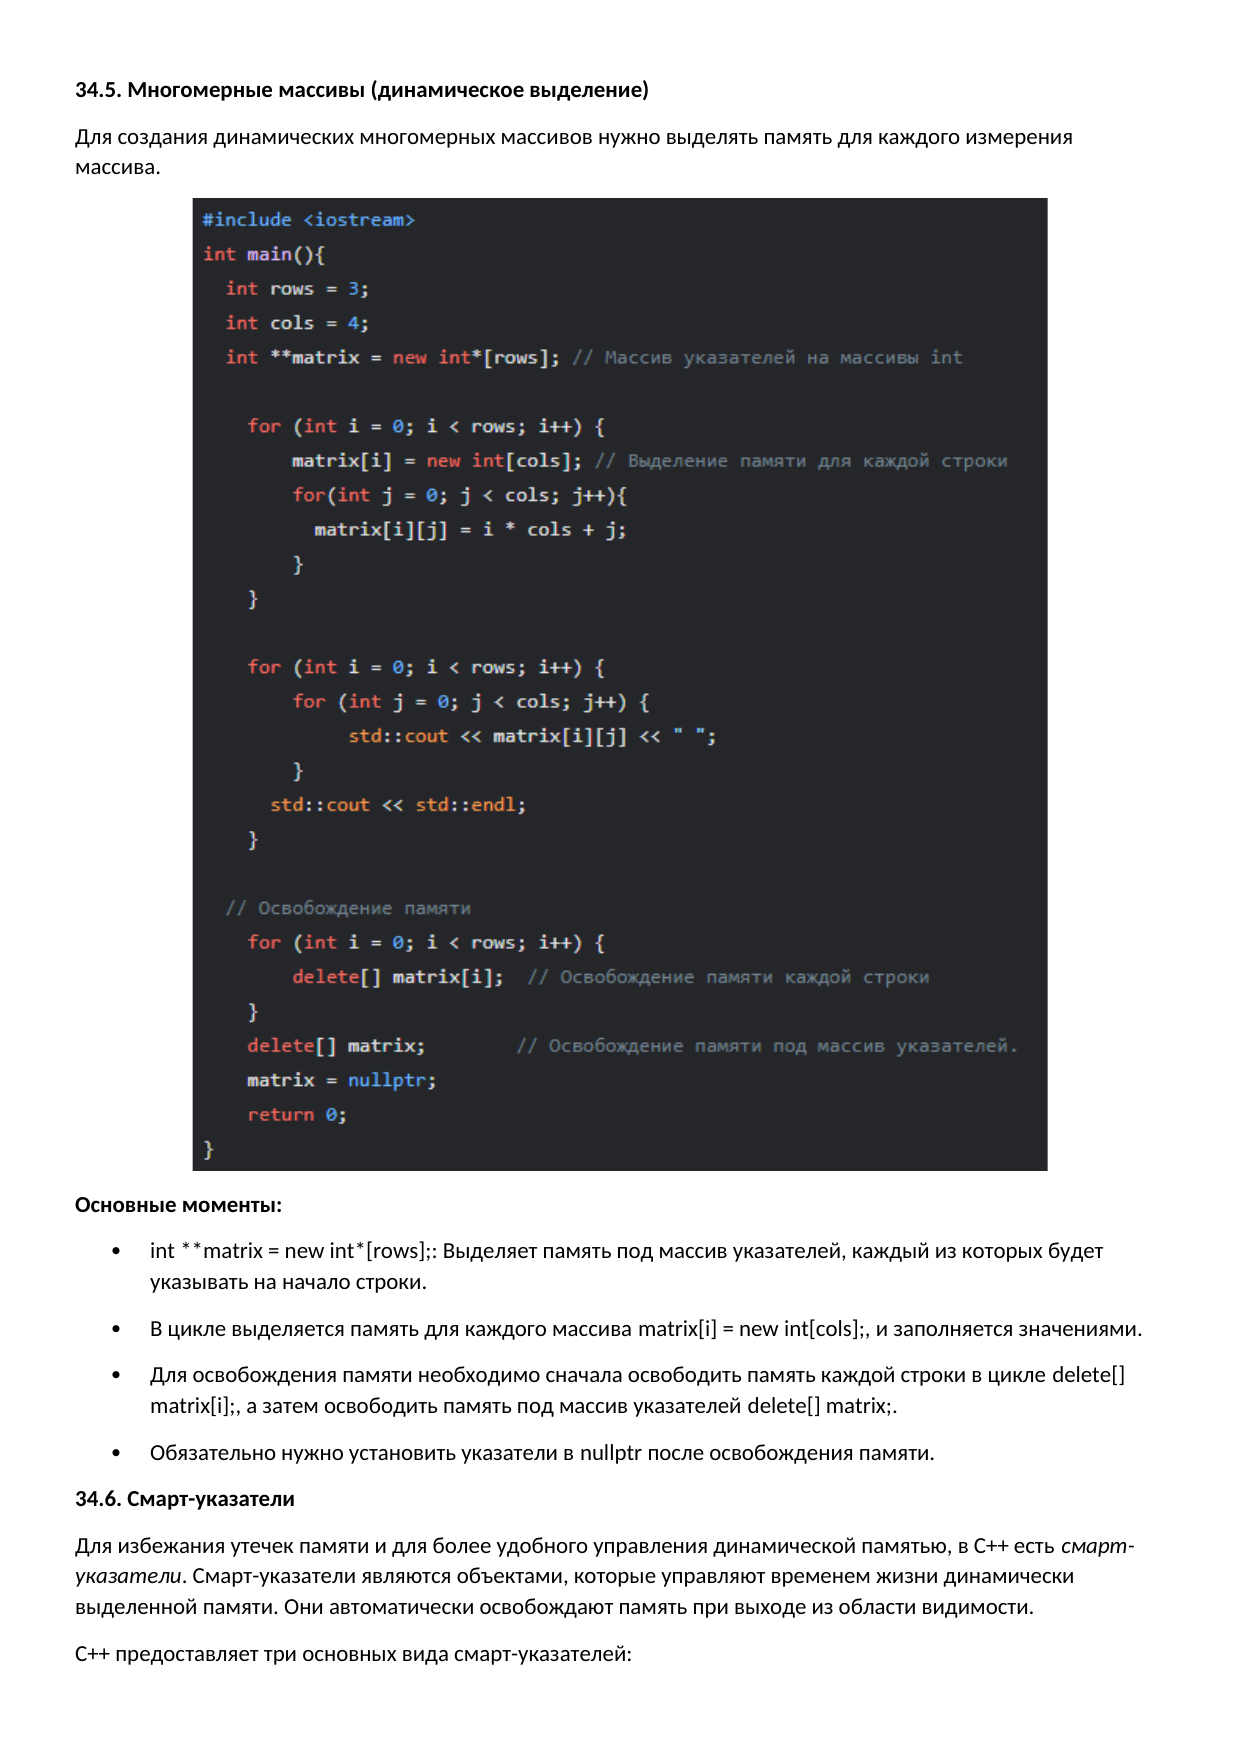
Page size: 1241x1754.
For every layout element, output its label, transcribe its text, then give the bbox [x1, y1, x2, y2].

text Основные моменты: [75, 1190, 1165, 1218]
list int **matrix = new int*[rows];: Выделяет память под массив указателей, каждый из которых будет указывать на начало строки. [112, 1237, 1165, 1295]
text Для избежания утечек памяти и для более удобного управления динамической памятью, в C++ есть смарт-указатели. Смарт-указатели являются объектами, которые управляют временем жизни динамически выделенной памяти. Они автоматически освобождают память при выходе из области видимости. [75, 1531, 1165, 1620]
list Обязательно нужно установить указатели в nullptr после освобождения памяти. [112, 1438, 1165, 1466]
text 34.6. Смарт-указатели [75, 1484, 1165, 1513]
picture [192, 198, 1048, 1171]
list Для освобождения памяти необходимо сначала освободить память каждой строки в цикле delete[] matrix[i];, а затем освободить память под массив указателей delete[] matrix;. [112, 1361, 1165, 1419]
text C++ предоставляет три основных вида смарт-указателей: [75, 1639, 1165, 1667]
text Для создания динамических многомерных массивов нужно выделять память для каждого измерения массива. [75, 122, 1165, 180]
text 34.5. Многомерные массивы (динамическое выделение) [75, 75, 1165, 103]
list В цикле выделяется память для каждого массива matrix[i] = new int[cols];, и заполняется значениями. [112, 1314, 1165, 1342]
